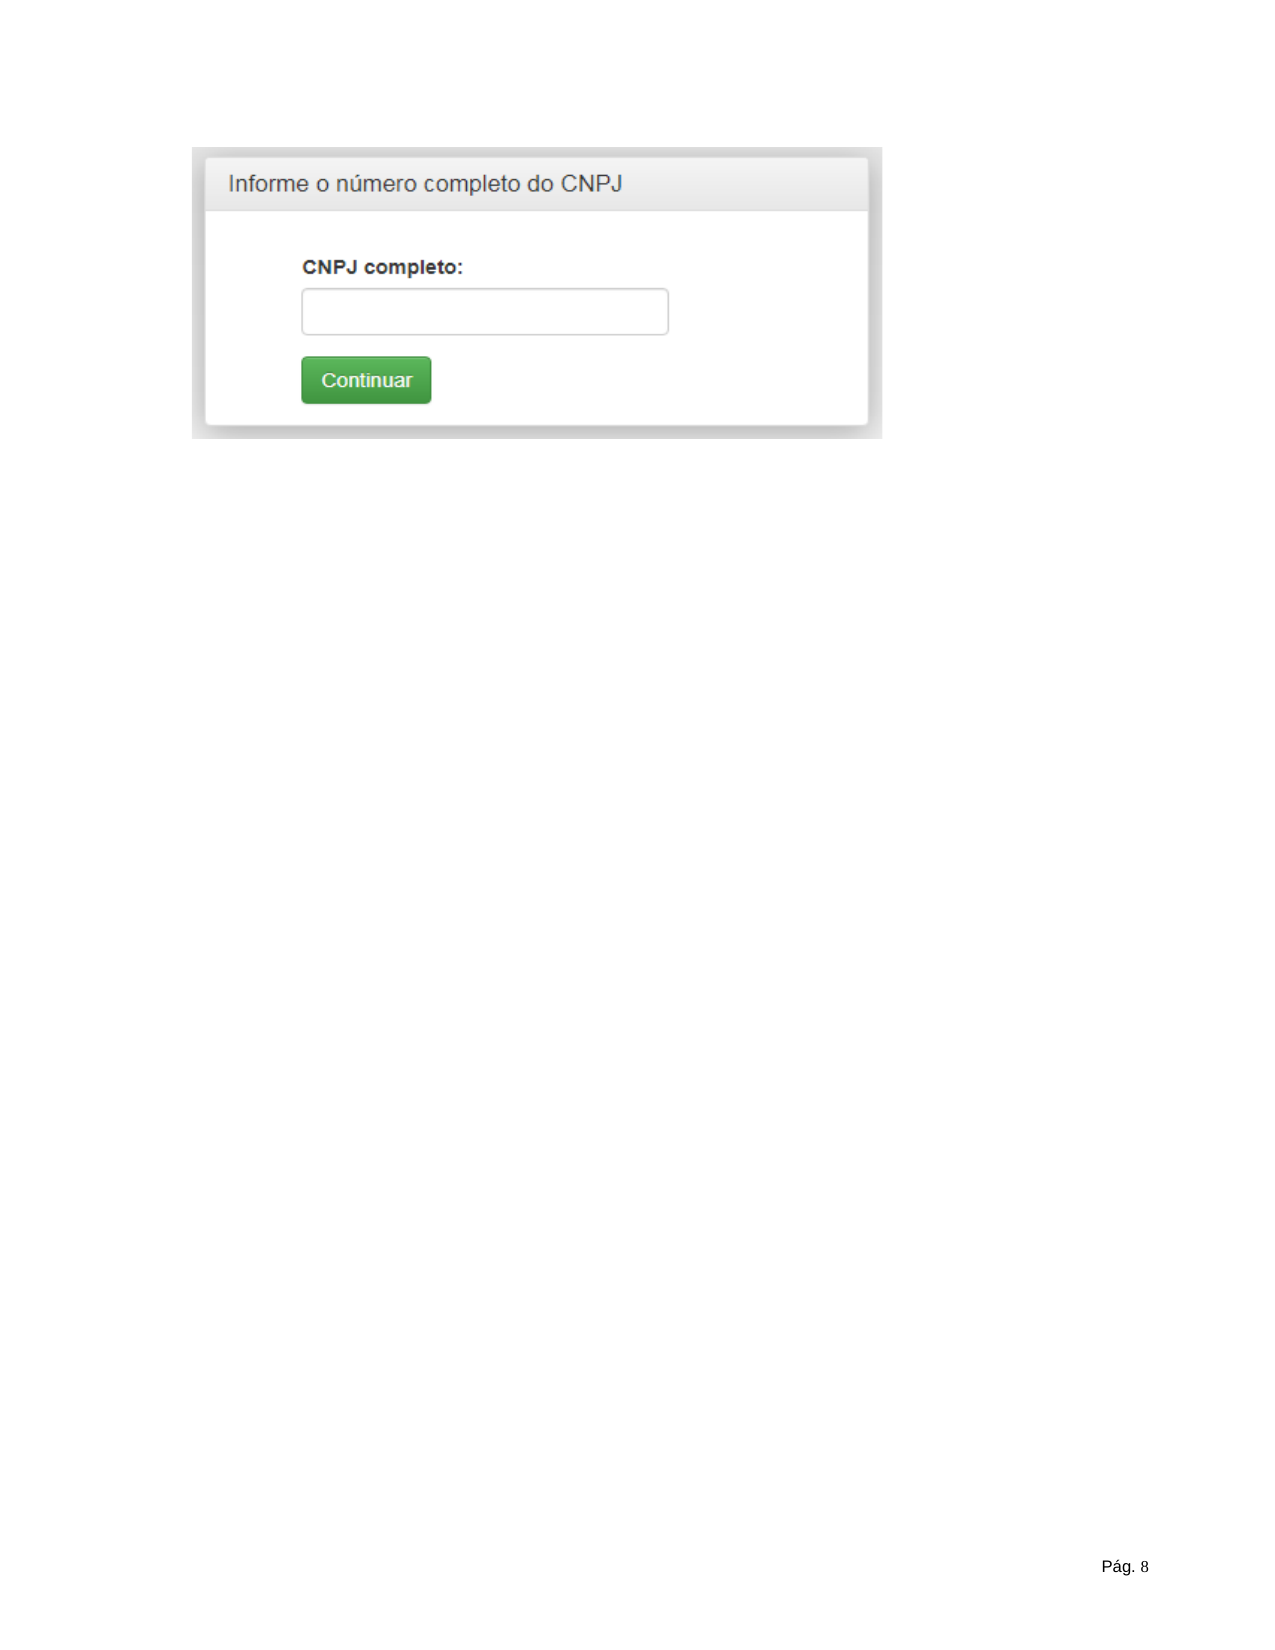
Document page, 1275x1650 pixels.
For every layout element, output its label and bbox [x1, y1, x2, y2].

picture [191, 147, 883, 439]
